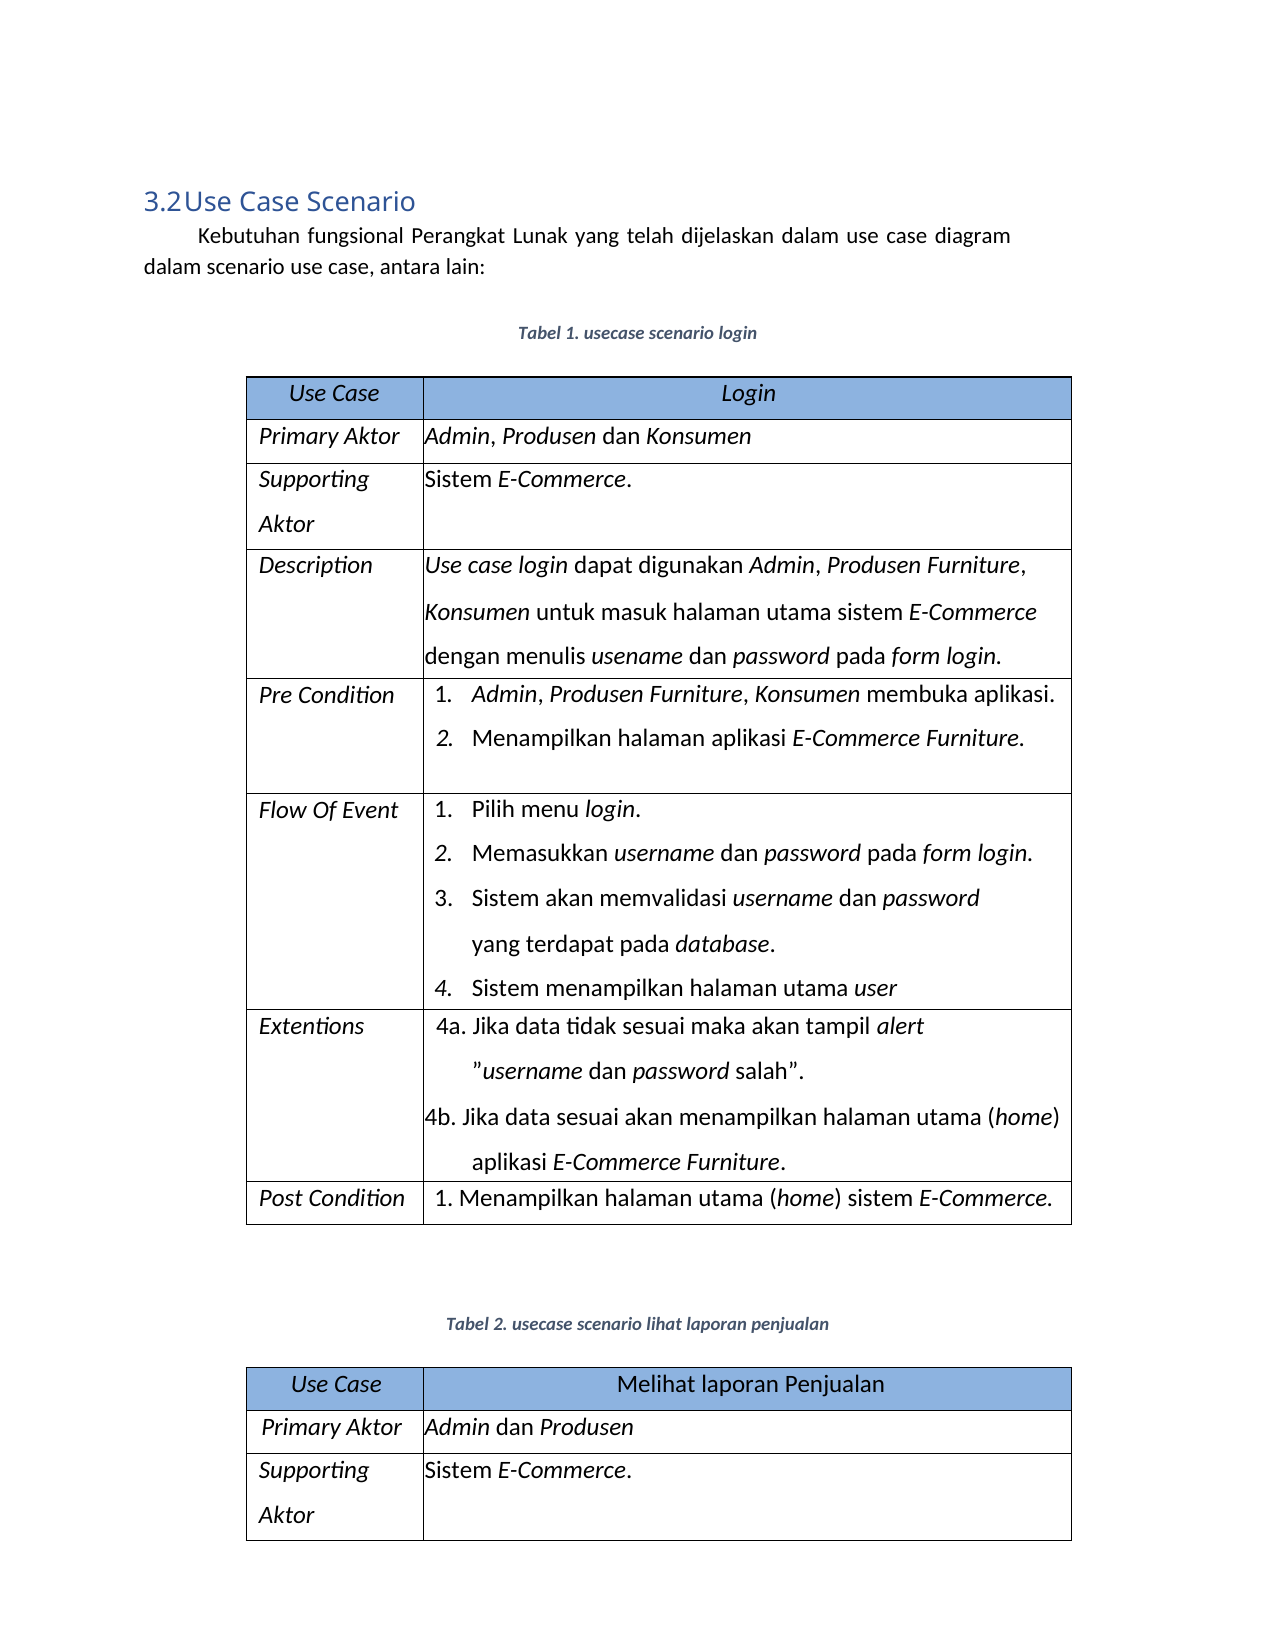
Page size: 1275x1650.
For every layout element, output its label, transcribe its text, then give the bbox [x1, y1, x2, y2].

table_cell Sistem E-Commerce. [424, 464, 1071, 549]
table_header Login [424, 378, 1071, 419]
table_cell Use case login dapat digunakan Admin, Produsen Furniture, Konsumen untuk masuk halaman utama sistem E-Commerce dengan menulis usename dan password pada form login. [424, 550, 1071, 678]
table_cell Supporting Aktor [247, 1454, 423, 1539]
table_header Use Case [247, 1368, 423, 1410]
table_header Use Case [247, 378, 423, 419]
table_header Melihat laporan Penjualan [424, 1368, 1071, 1410]
table_cell Primary Aktor [247, 420, 423, 462]
text Tabel 2. usecase scenario lihat laporan penjualan [365, 1312, 909, 1335]
table_cell Pilih menu login. Memasukkan username dan password pada form login. Sistem akan memvalidasi username dan password yang terdapat pada database. Sistem menampilkan halaman utama user [424, 794, 1071, 1009]
table_cell Sistem E-Commerce. [424, 1454, 1071, 1539]
subtitle Use Case Scenario [144, 182, 1137, 219]
table_cell Description [247, 550, 423, 678]
table_cell Admin, Produsen dan Konsumen [424, 420, 1071, 462]
table_cell 4a. Jika data tidak sesuai maka akan tampil alert ”username dan password salah”. 4b. Jika data sesuai akan menampilkan halaman utama (home) aplikasi E-Commerce Furniture. [424, 1010, 1071, 1181]
text Tabel 1. usecase scenario login [365, 321, 909, 344]
table_cell Flow Of Event [247, 794, 423, 1009]
table_cell 1. Menampilkan halaman utama (home) sistem E-Commerce. [424, 1182, 1071, 1224]
table_cell Admin, Produsen Furniture, Konsumen membuka aplikasi. Menampilkan halaman aplikasi E-Commerce Furniture. [424, 679, 1071, 793]
table_cell Pre Condition [247, 679, 423, 793]
table_cell Admin dan Produsen [424, 1411, 1071, 1453]
table_cell Supporting Aktor [247, 464, 423, 549]
text Kebutuhan fungsional Perangkat Lunak yang telah dijelaskan dalam use case diagram dalam scenario use case, antara lain: [144, 222, 1012, 280]
table_cell Extentions [247, 1010, 423, 1181]
table_cell Post Condition [247, 1182, 423, 1224]
table_cell Primary Aktor [247, 1411, 423, 1453]
